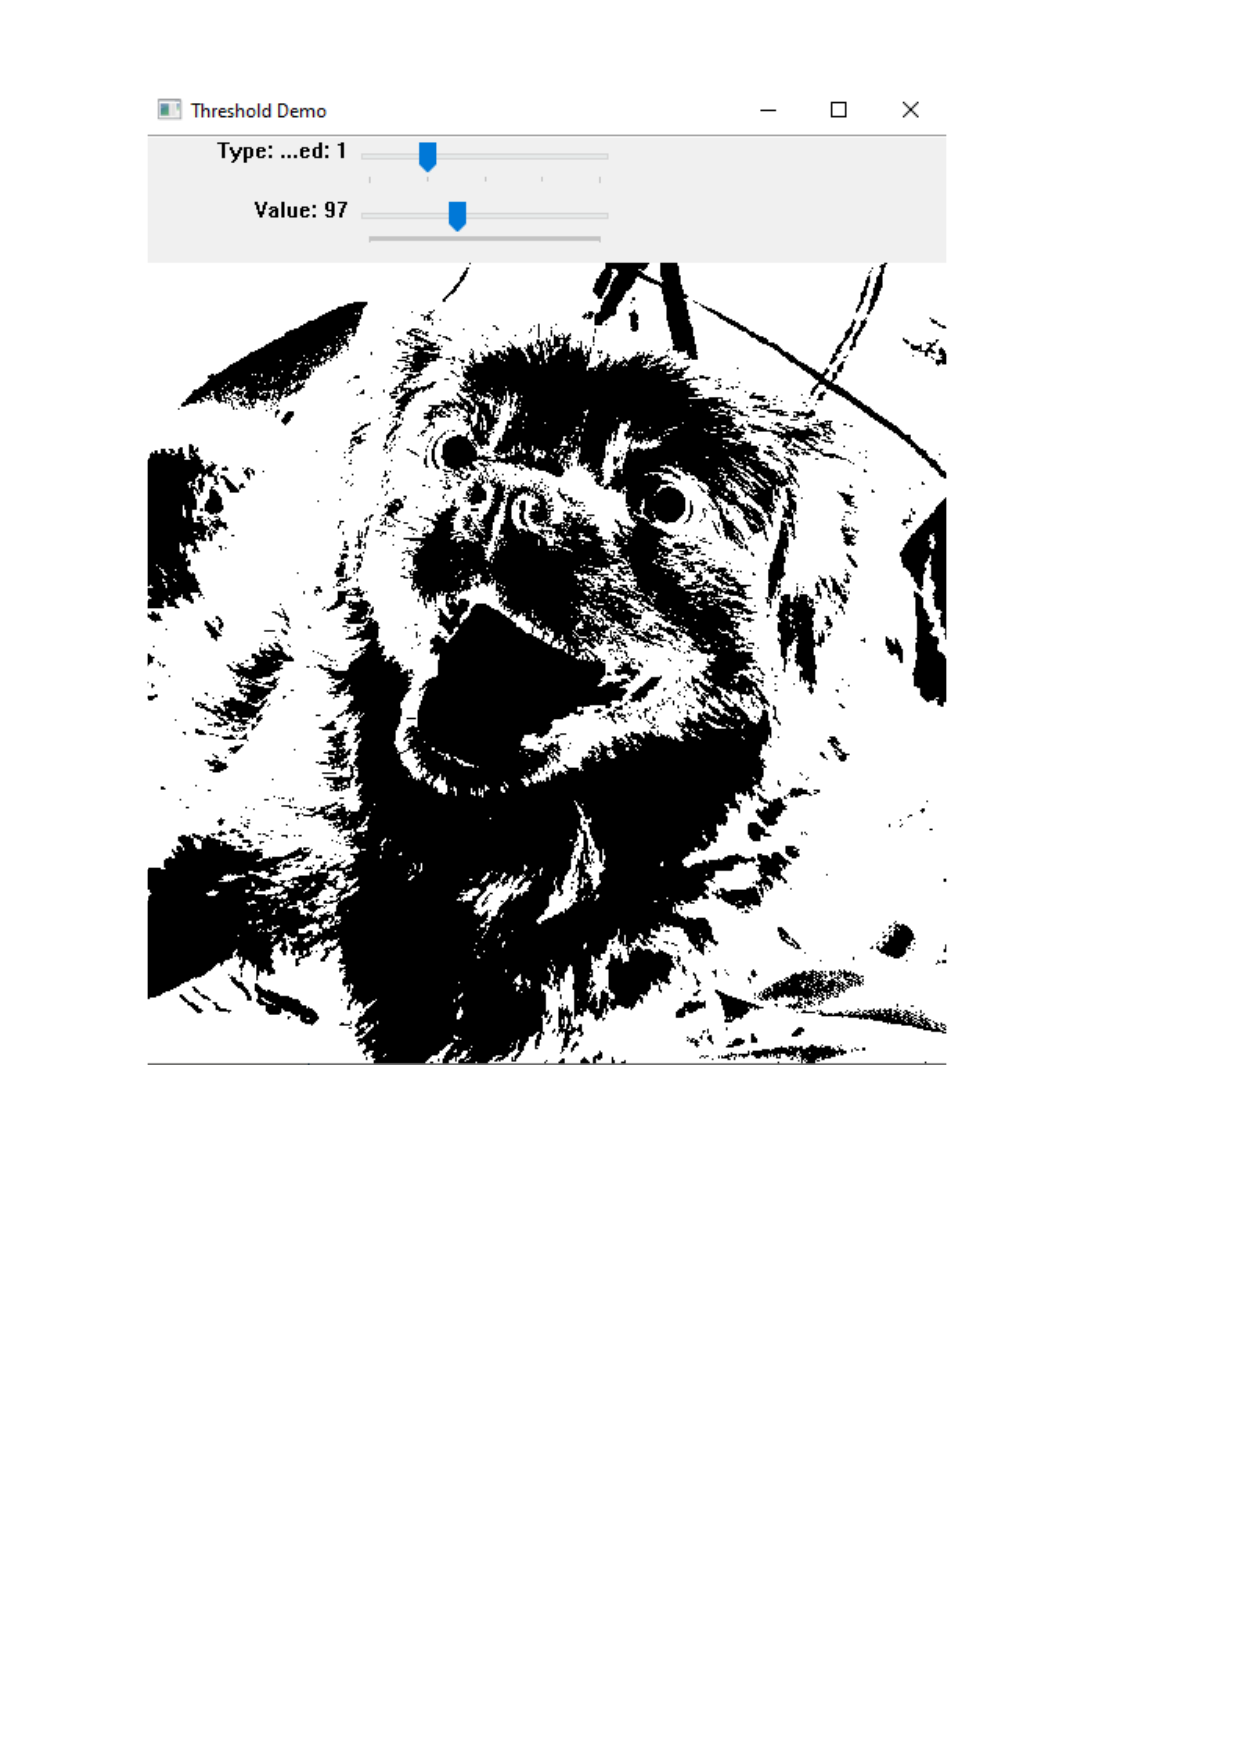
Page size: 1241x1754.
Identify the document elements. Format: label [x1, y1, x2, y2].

picture [147, 88, 947, 1065]
